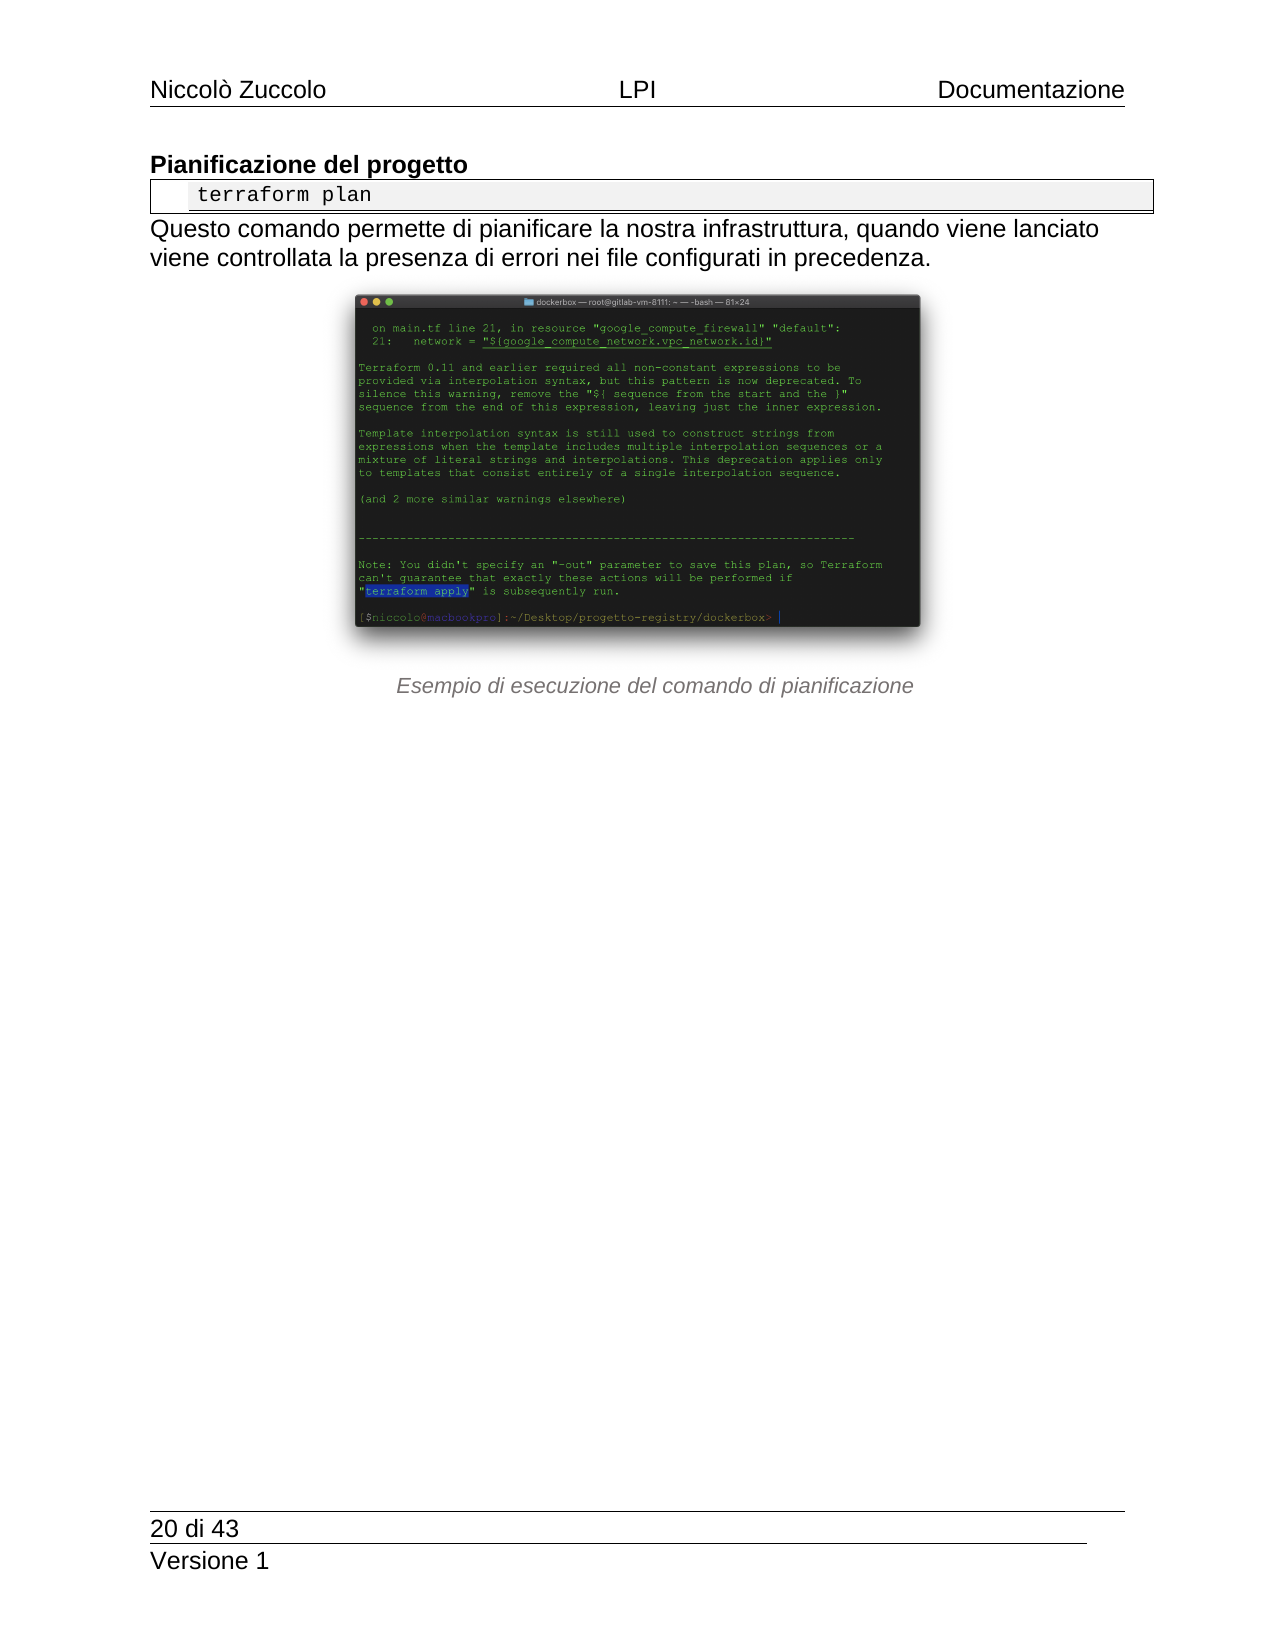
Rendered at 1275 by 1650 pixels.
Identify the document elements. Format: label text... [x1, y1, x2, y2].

text Pianificazione del progetto [150, 150, 1125, 179]
text Questo comando permette di pianificare la nostra infrastruttura, quando viene lanciato viene controllata la presenza di errori nei file configurati in precedenza. [151, 180, 1125, 213]
text terraform plan [188, 182, 1153, 210]
text Questo comando permette di pianificare la nostra infrastruttura, quando viene lanciato viene controllata la presenza di errori nei file configurati in precedenza. [150, 214, 1125, 271]
text Esempio di esecuzione del comando di pianificazione [187, 673, 1125, 698]
picture [320, 271, 955, 673]
